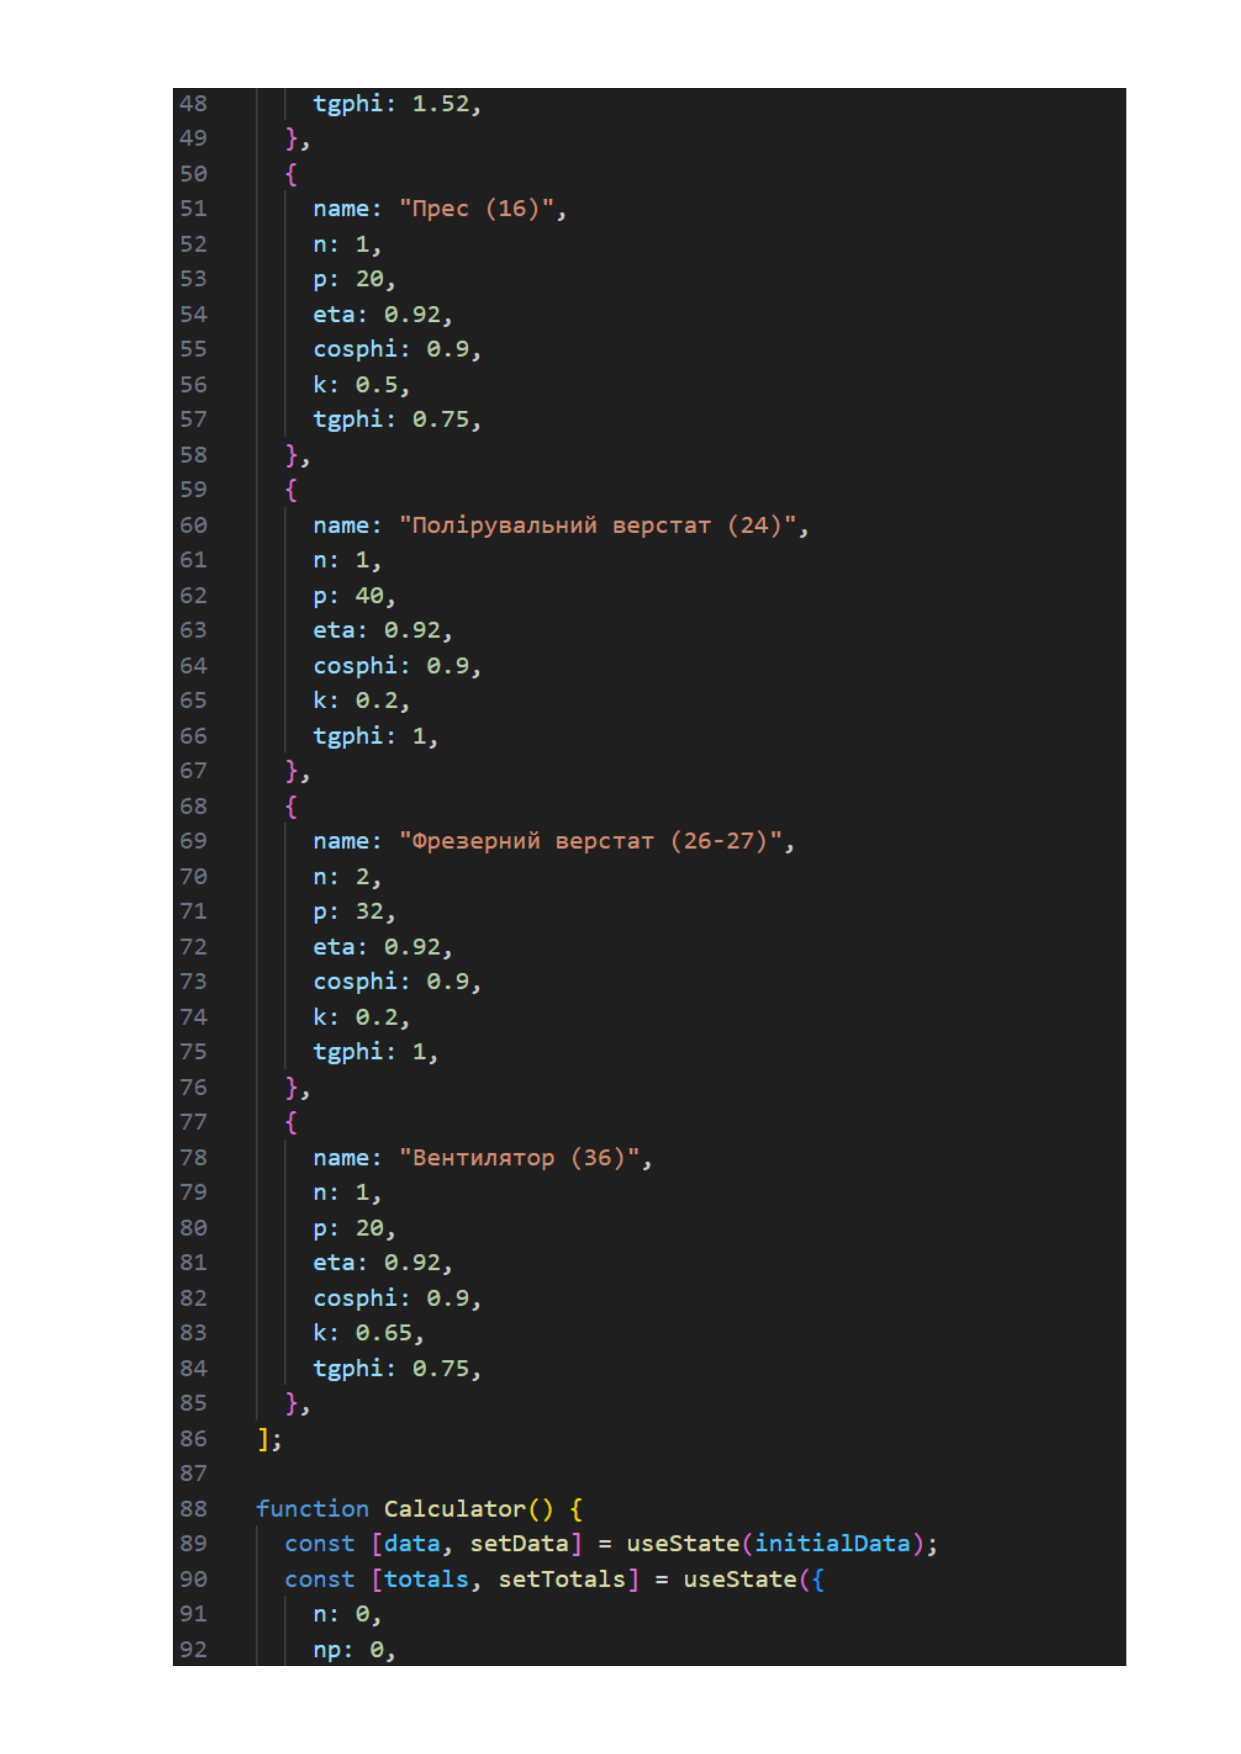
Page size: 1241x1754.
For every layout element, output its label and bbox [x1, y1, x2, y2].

picture [172, 88, 1127, 1666]
